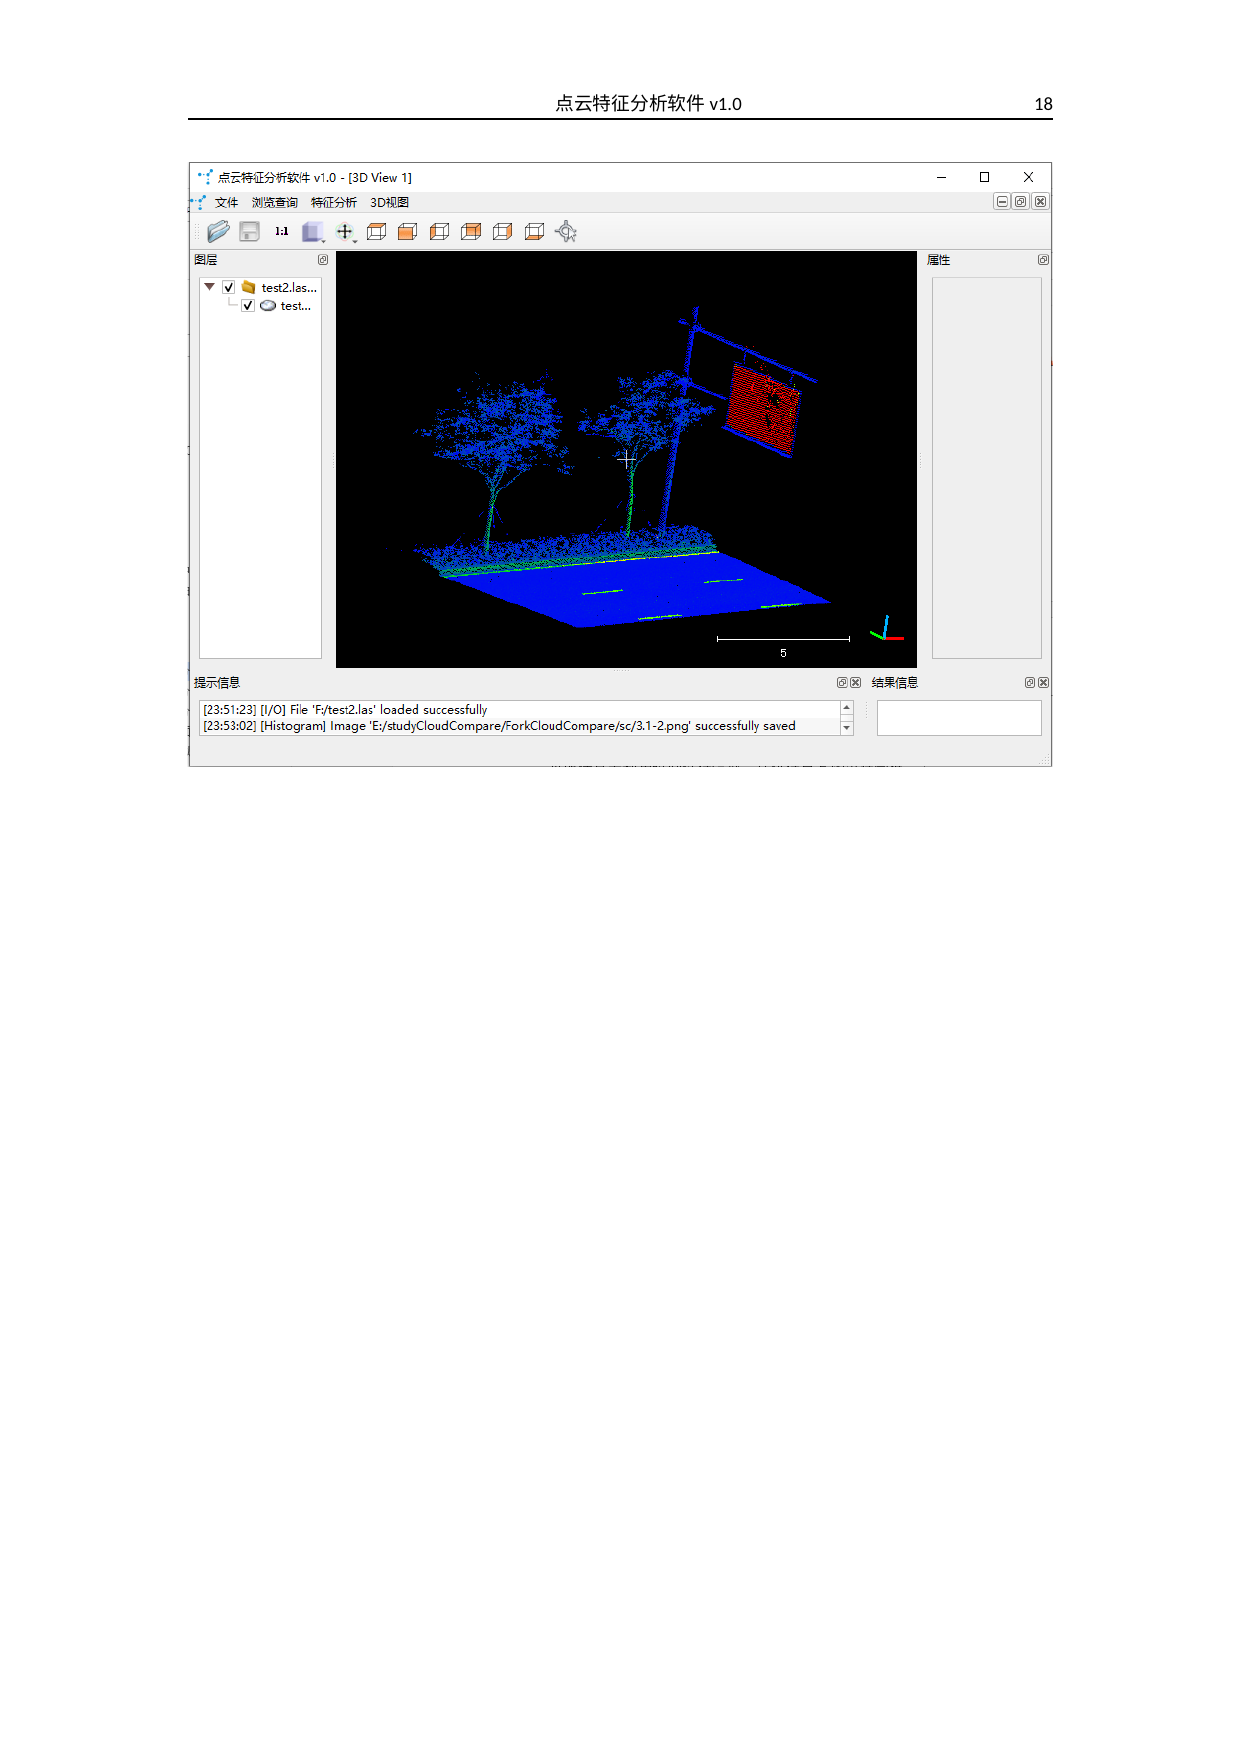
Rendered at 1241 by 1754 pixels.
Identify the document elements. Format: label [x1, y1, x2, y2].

picture [187, 162, 1053, 767]
